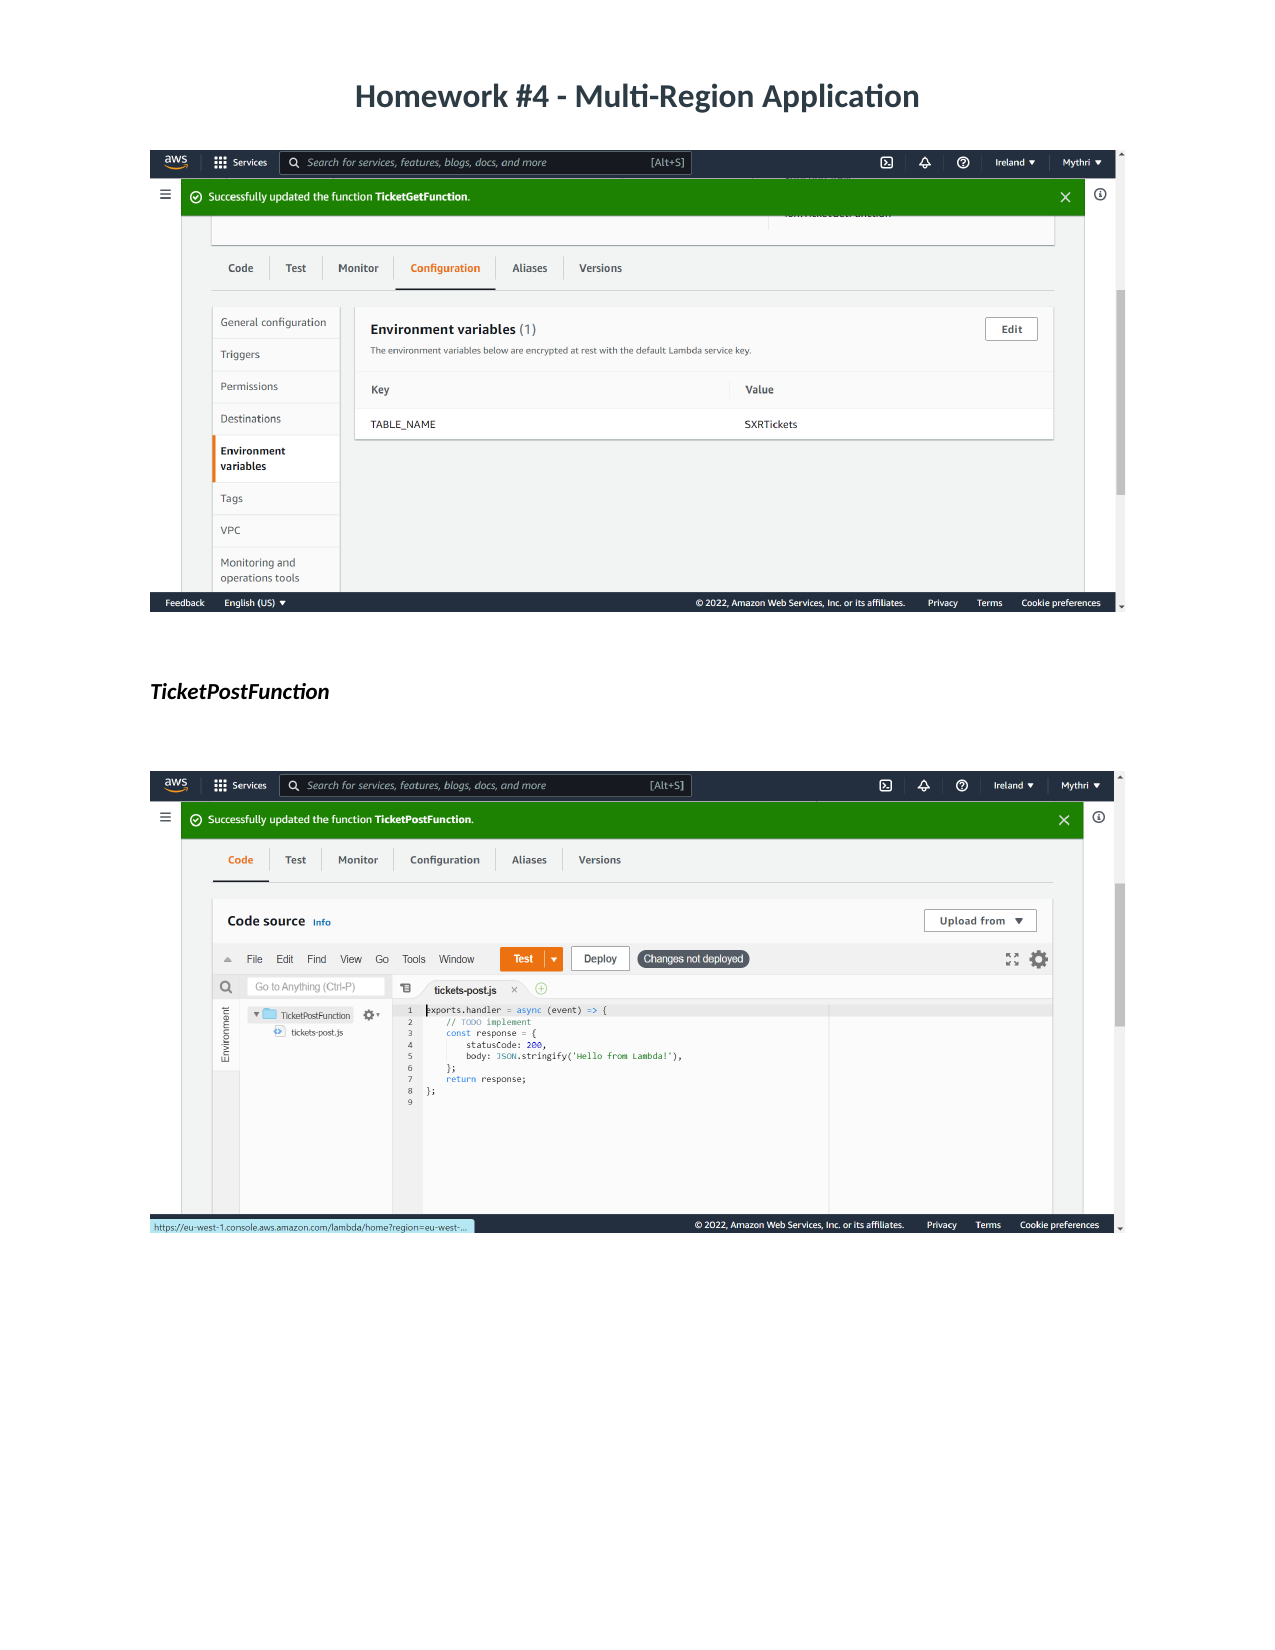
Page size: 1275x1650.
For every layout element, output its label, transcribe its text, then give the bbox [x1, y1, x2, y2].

picture [150, 771, 1125, 1233]
picture [150, 150, 1125, 612]
text TicketPostFunction [150, 677, 1125, 705]
